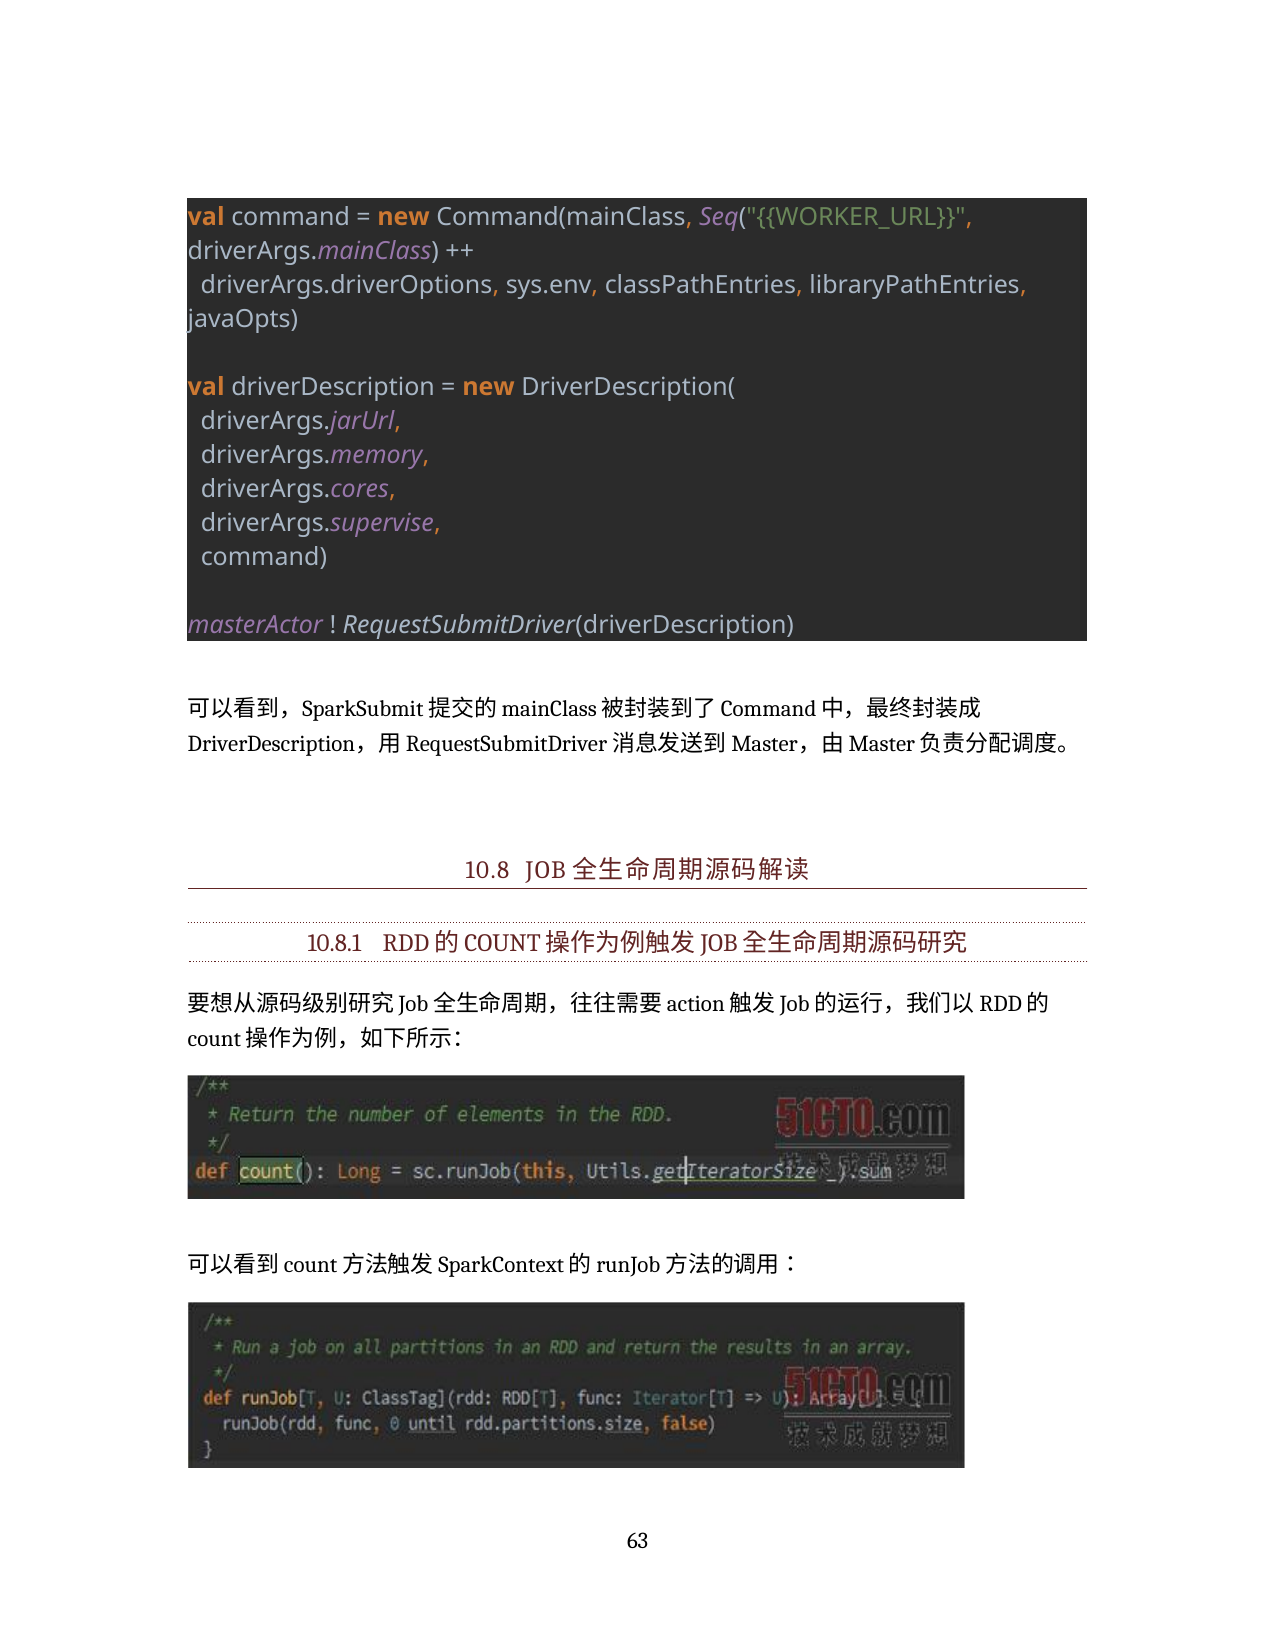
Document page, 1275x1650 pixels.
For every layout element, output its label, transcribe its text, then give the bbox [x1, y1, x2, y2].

picture [187, 1075, 966, 1199]
text val command = new Command(mainClass, Seq("{{WORKER_URL}}", driverArgs.mainClass) ++ driverArgs.driverOptions, sys.env, classPathEntries, libraryPathEntries, javaOpts) val driverDescription = new DriverDescription( driverArgs.jarUrl, driverArgs.memory, driverArgs.cores, driverArgs.supervise, command) masterActor ! RequestSubmitDriver(driverDescription) [187, 198, 1087, 641]
text 可以看到count方法触发SparkContext的runJob方法的调用： [187, 1221, 1087, 1280]
picture [187, 1302, 966, 1468]
text 可以看到，SparkSubmit提交的mainClass被封装到了Command中，最终封装成DriverDescription，用RequestSubmitDriver消息发送到Master，由Master负责分配调度。 [187, 690, 1087, 758]
subtitle RDD的count操作为例触发Job全生命周期源码研究 [187, 922, 1087, 962]
subtitle Job全生命周期源码解读 [187, 849, 1087, 889]
text 要想从源码级别研究Job全生命周期，往往需要action触发Job的运行，我们以RDD的count操作为例，如下所示： [187, 984, 1087, 1053]
